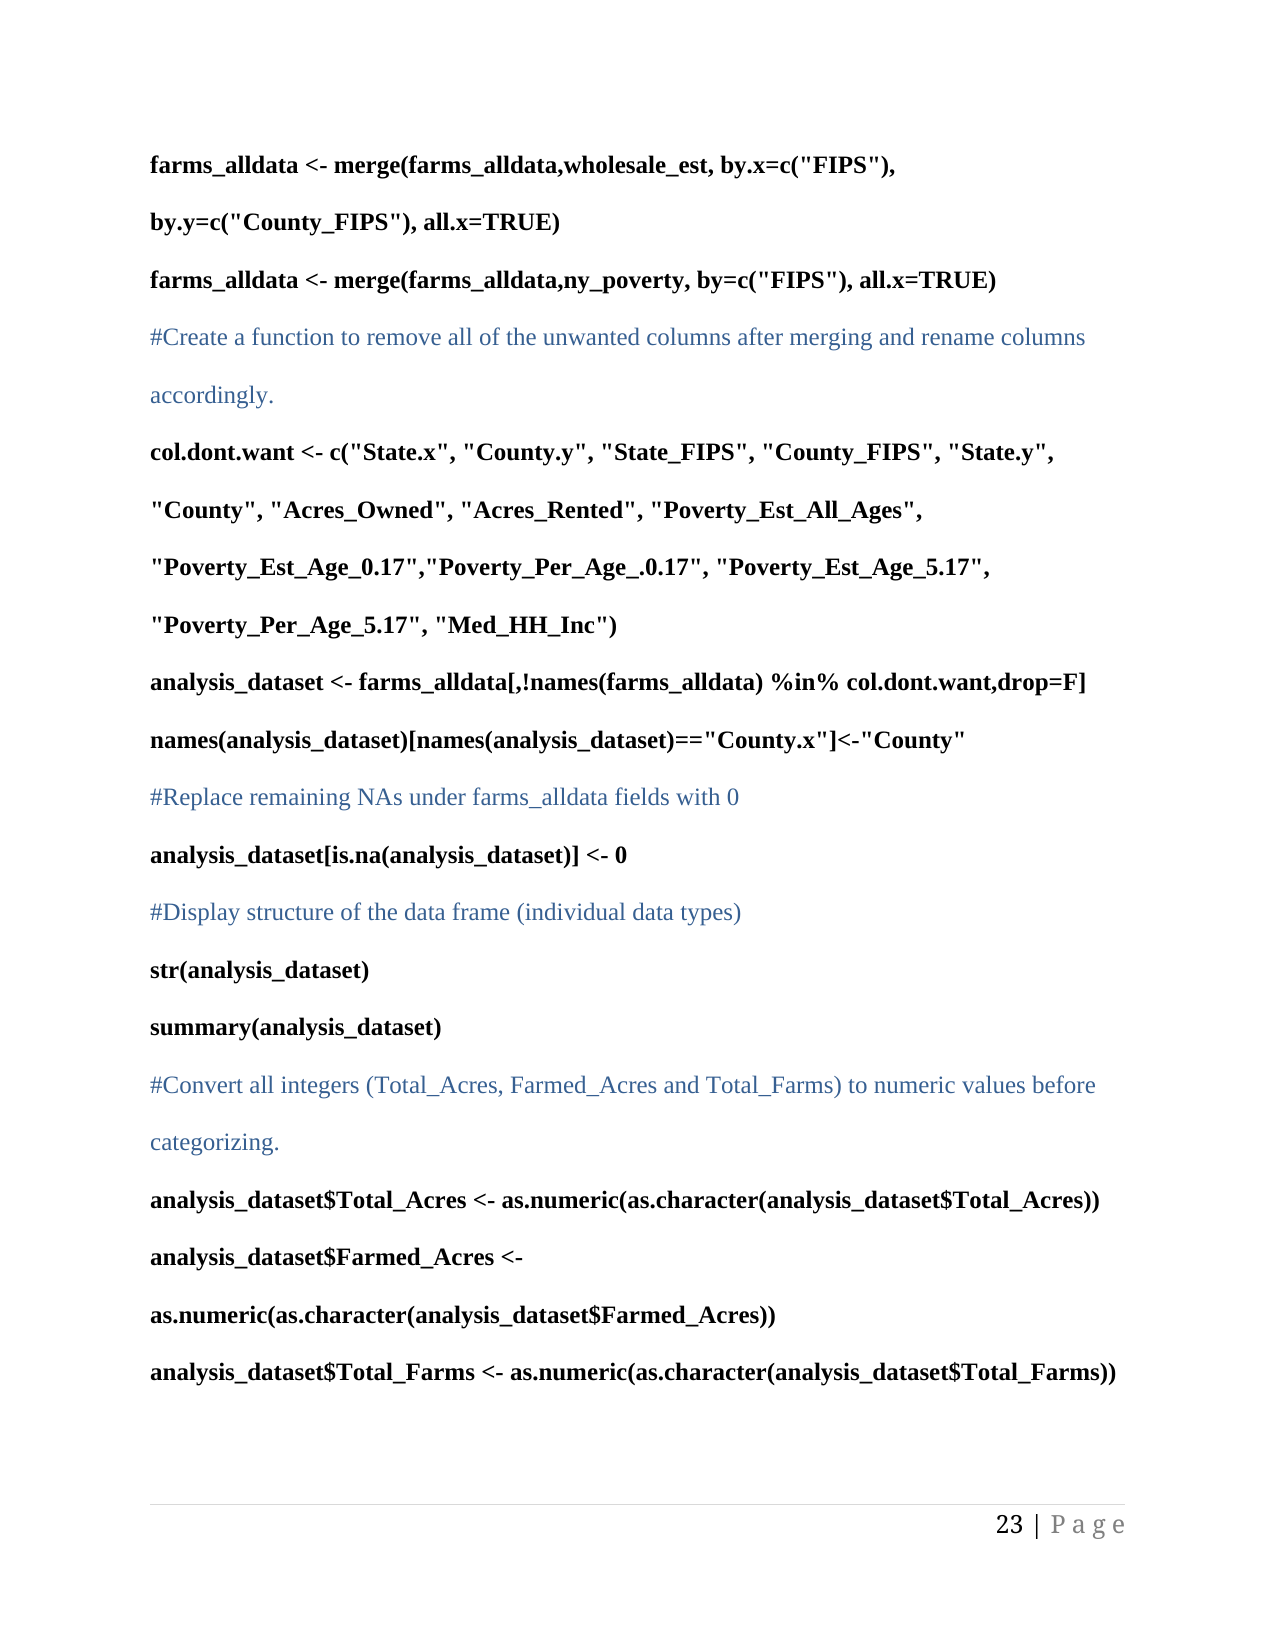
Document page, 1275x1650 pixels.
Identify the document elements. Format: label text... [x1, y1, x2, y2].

text summary(analysis_dataset) [150, 1012, 1125, 1041]
text #Create a function to remove all of the unwanted columns after merging and rename columns accordingly. [150, 322, 1125, 409]
text analysis_dataset[is.na(analysis_dataset)] <- 0 [150, 840, 1125, 869]
text names(analysis_dataset)[names(analysis_dataset)=="County.x"]<-"County" [150, 725, 1125, 754]
text farms_alldata <- merge(farms_alldata,ny_poverty, by=c("FIPS"), all.x=TRUE) [150, 265, 1125, 294]
text analysis_dataset$Farmed_Acres <- as.numeric(as.character(analysis_dataset$Farmed_Acres)) [150, 1242, 1125, 1329]
text col.dont.want <- c("State.x", "County.y", "State_FIPS", "County_FIPS", "State.y", "County", "Acres_Owned", "Acres_Rented", "Poverty_Est_All_Ages", "Poverty_Est_Age_0.17","Poverty_Per_Age_.0.17", "Poverty_Est_Age_5.17", "Poverty_Per_Age_5.17", "Med_HH_Inc") [150, 437, 1125, 639]
text #Convert all integers (Total_Acres, Farmed_Acres and Total_Farms) to numeric values before categorizing. [150, 1070, 1125, 1156]
text str(analysis_dataset) [150, 955, 1125, 984]
text #Replace remaining NAs under farms_alldata fields with 0 [150, 782, 1125, 811]
text #Display structure of the data frame (individual data types) [150, 897, 1125, 926]
text farms_alldata <- merge(farms_alldata,wholesale_est, by.x=c("FIPS"), by.y=c("County_FIPS"), all.x=TRUE) [150, 150, 1125, 236]
text analysis_dataset <- farms_alldata[,!names(farms_alldata) %in% col.dont.want,drop=F] [150, 667, 1125, 696]
text analysis_dataset$Total_Acres <- as.numeric(as.character(analysis_dataset$Total_Acres)) [150, 1185, 1125, 1214]
text analysis_dataset$Total_Farms <- as.numeric(as.character(analysis_dataset$Total_Farms)) [150, 1357, 1125, 1386]
